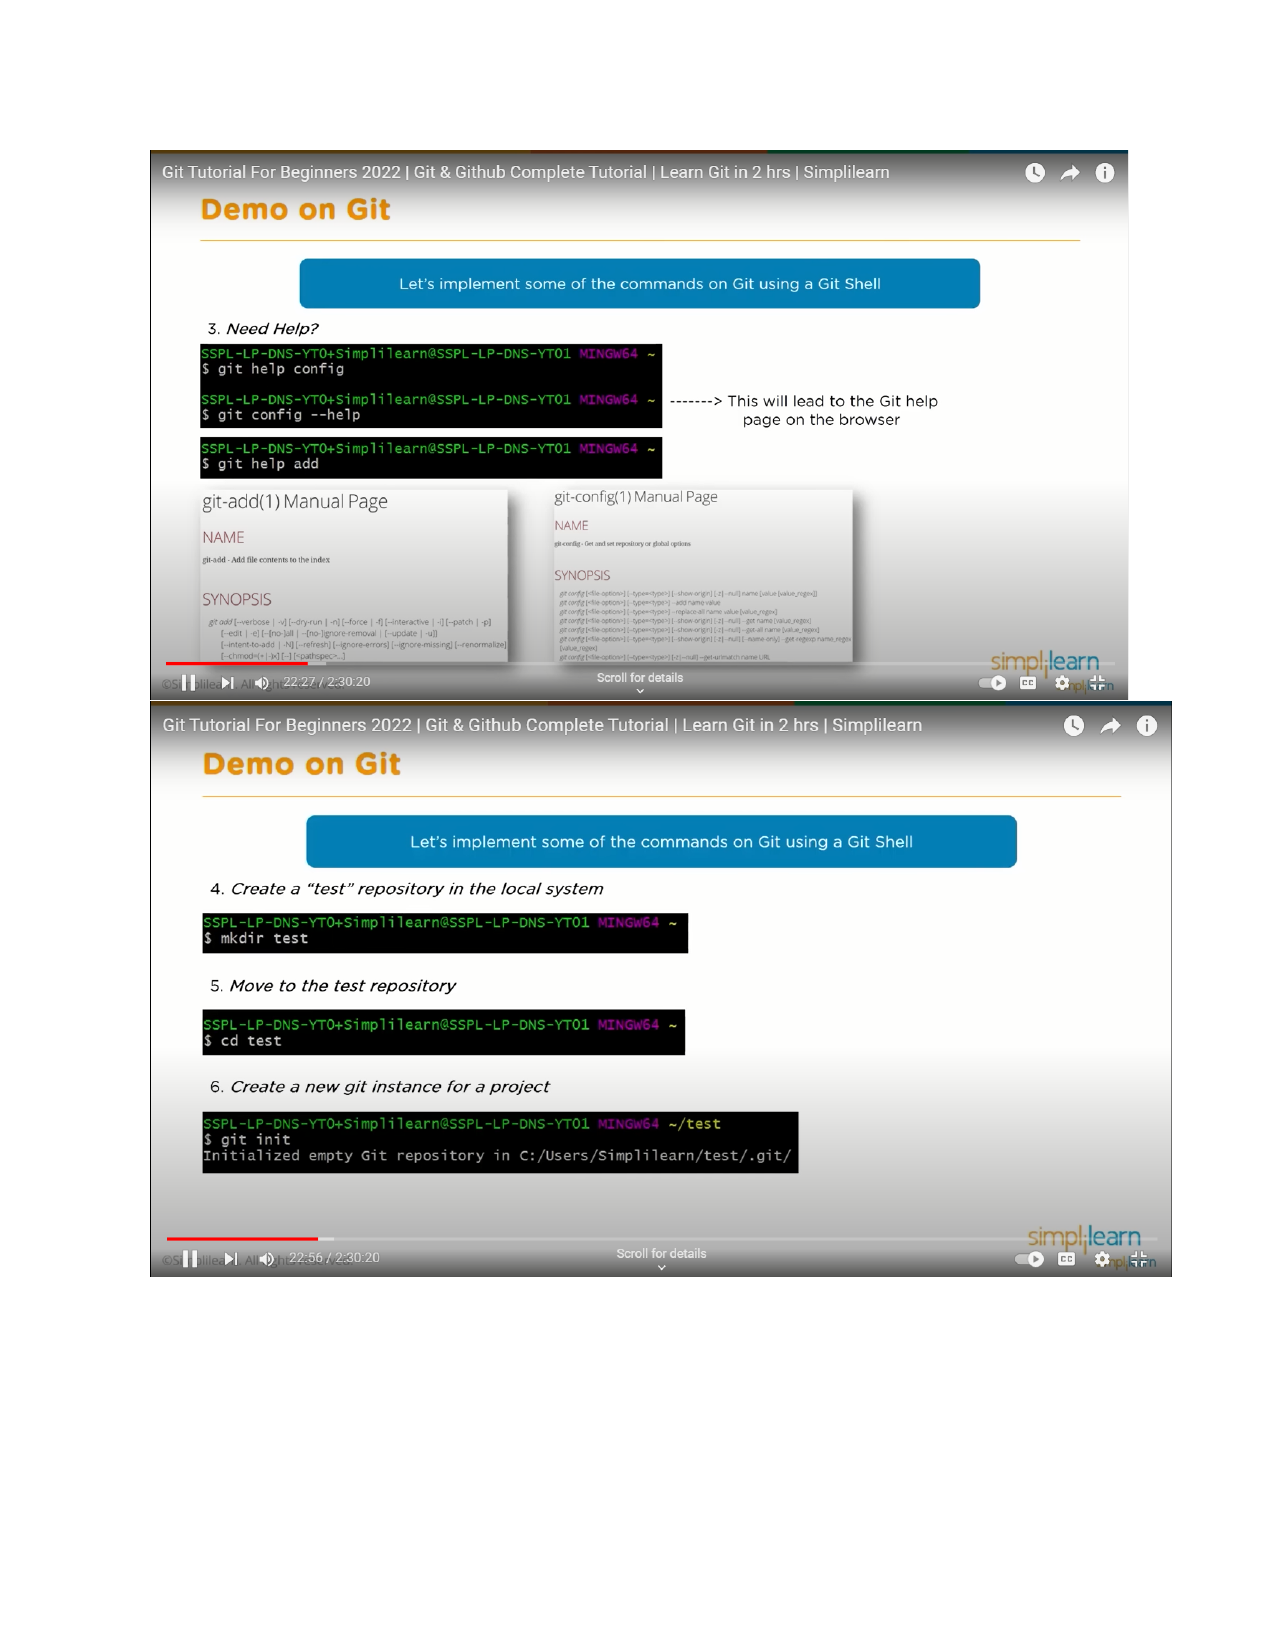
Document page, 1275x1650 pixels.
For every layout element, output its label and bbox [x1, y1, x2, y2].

picture [150, 150, 1129, 700]
picture [150, 701, 1172, 1277]
